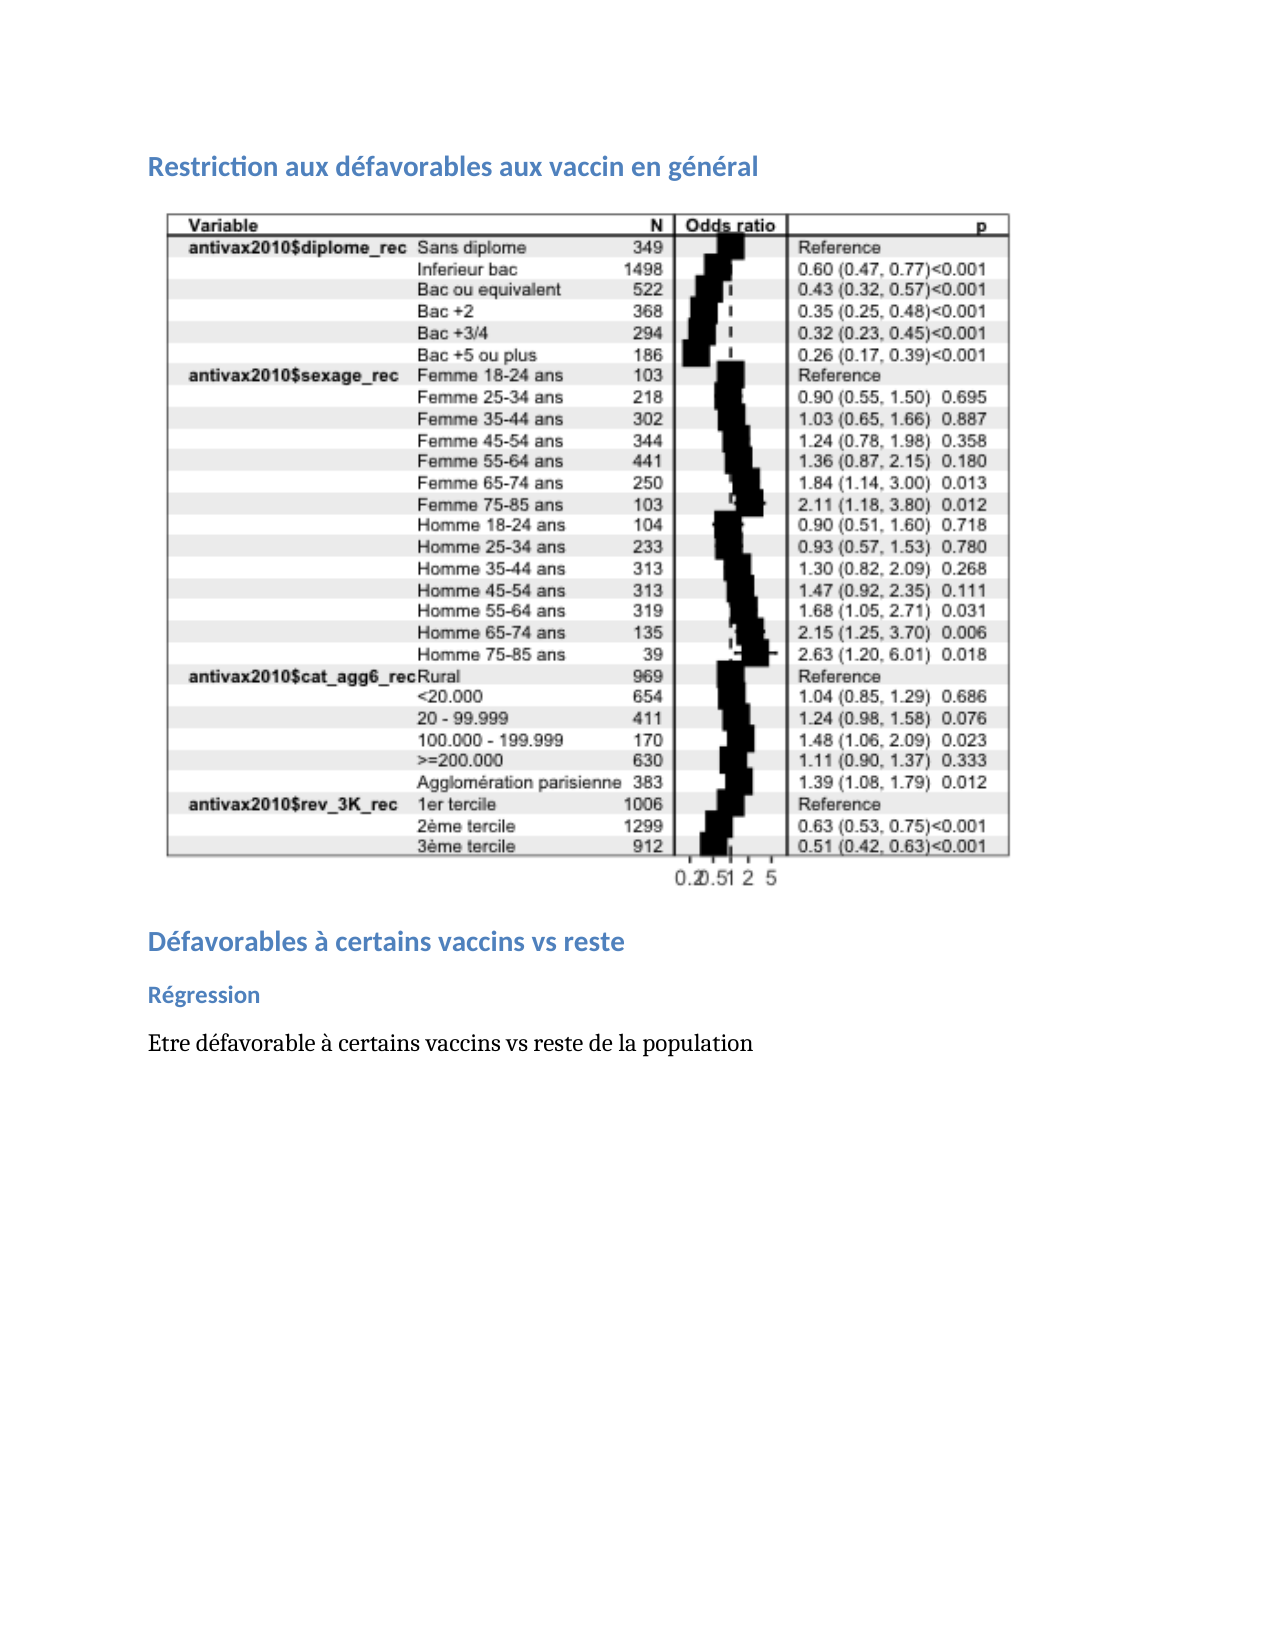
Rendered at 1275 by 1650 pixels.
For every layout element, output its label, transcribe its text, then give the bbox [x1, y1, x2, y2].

text Etre défavorable à certains vaccins vs reste de la population [148, 1028, 1127, 1057]
subtitle Défavorables à certains vaccins vs reste [148, 923, 1127, 958]
subtitle Régression [148, 979, 1127, 1010]
subtitle Restriction aux défavorables aux vaccin en général [148, 148, 1127, 183]
picture [147, 202, 1023, 902]
